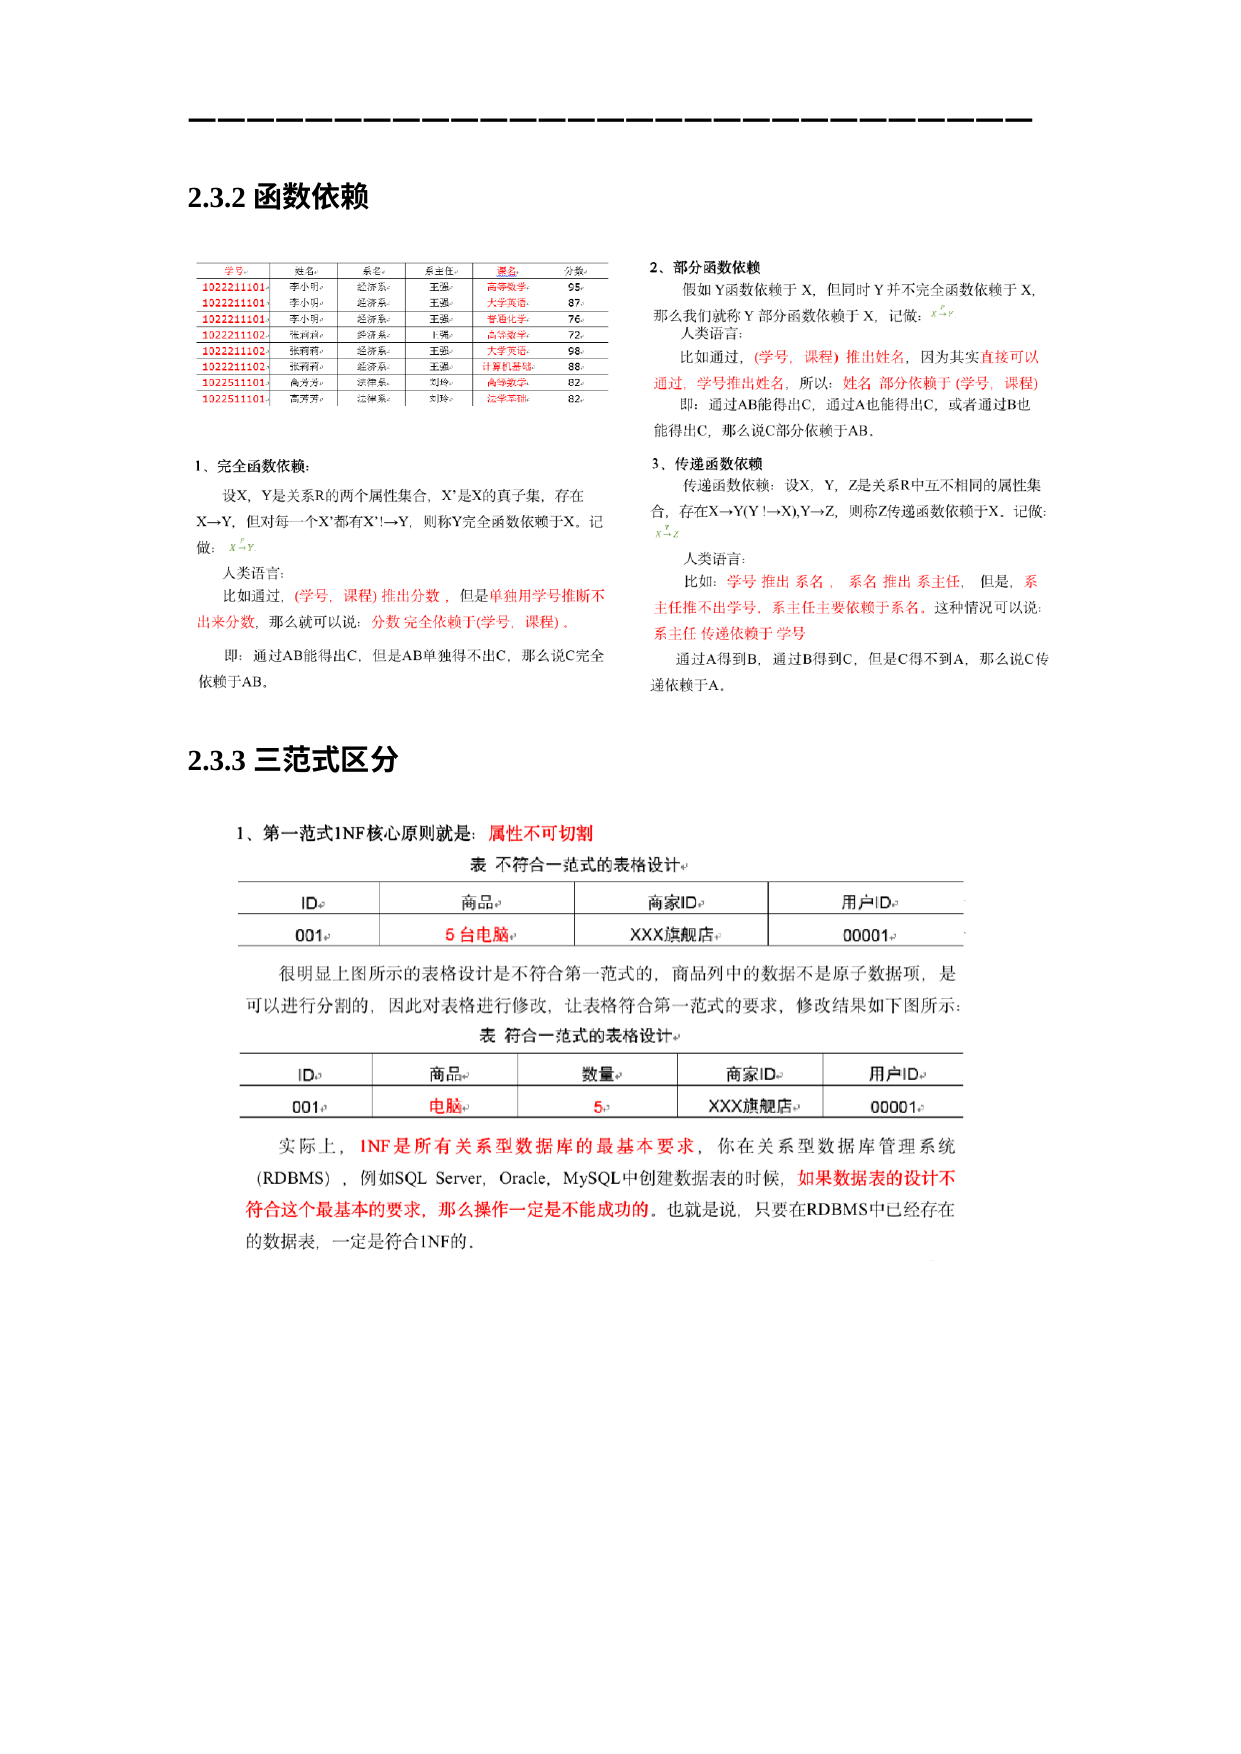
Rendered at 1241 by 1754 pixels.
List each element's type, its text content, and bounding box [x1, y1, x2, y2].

picture [187, 257, 1052, 700]
subtitle 2.3.2 函数依赖 [187, 162, 1053, 227]
subtitle 2.3.3 三范式区分 [187, 725, 1053, 790]
picture [187, 820, 1051, 1269]
